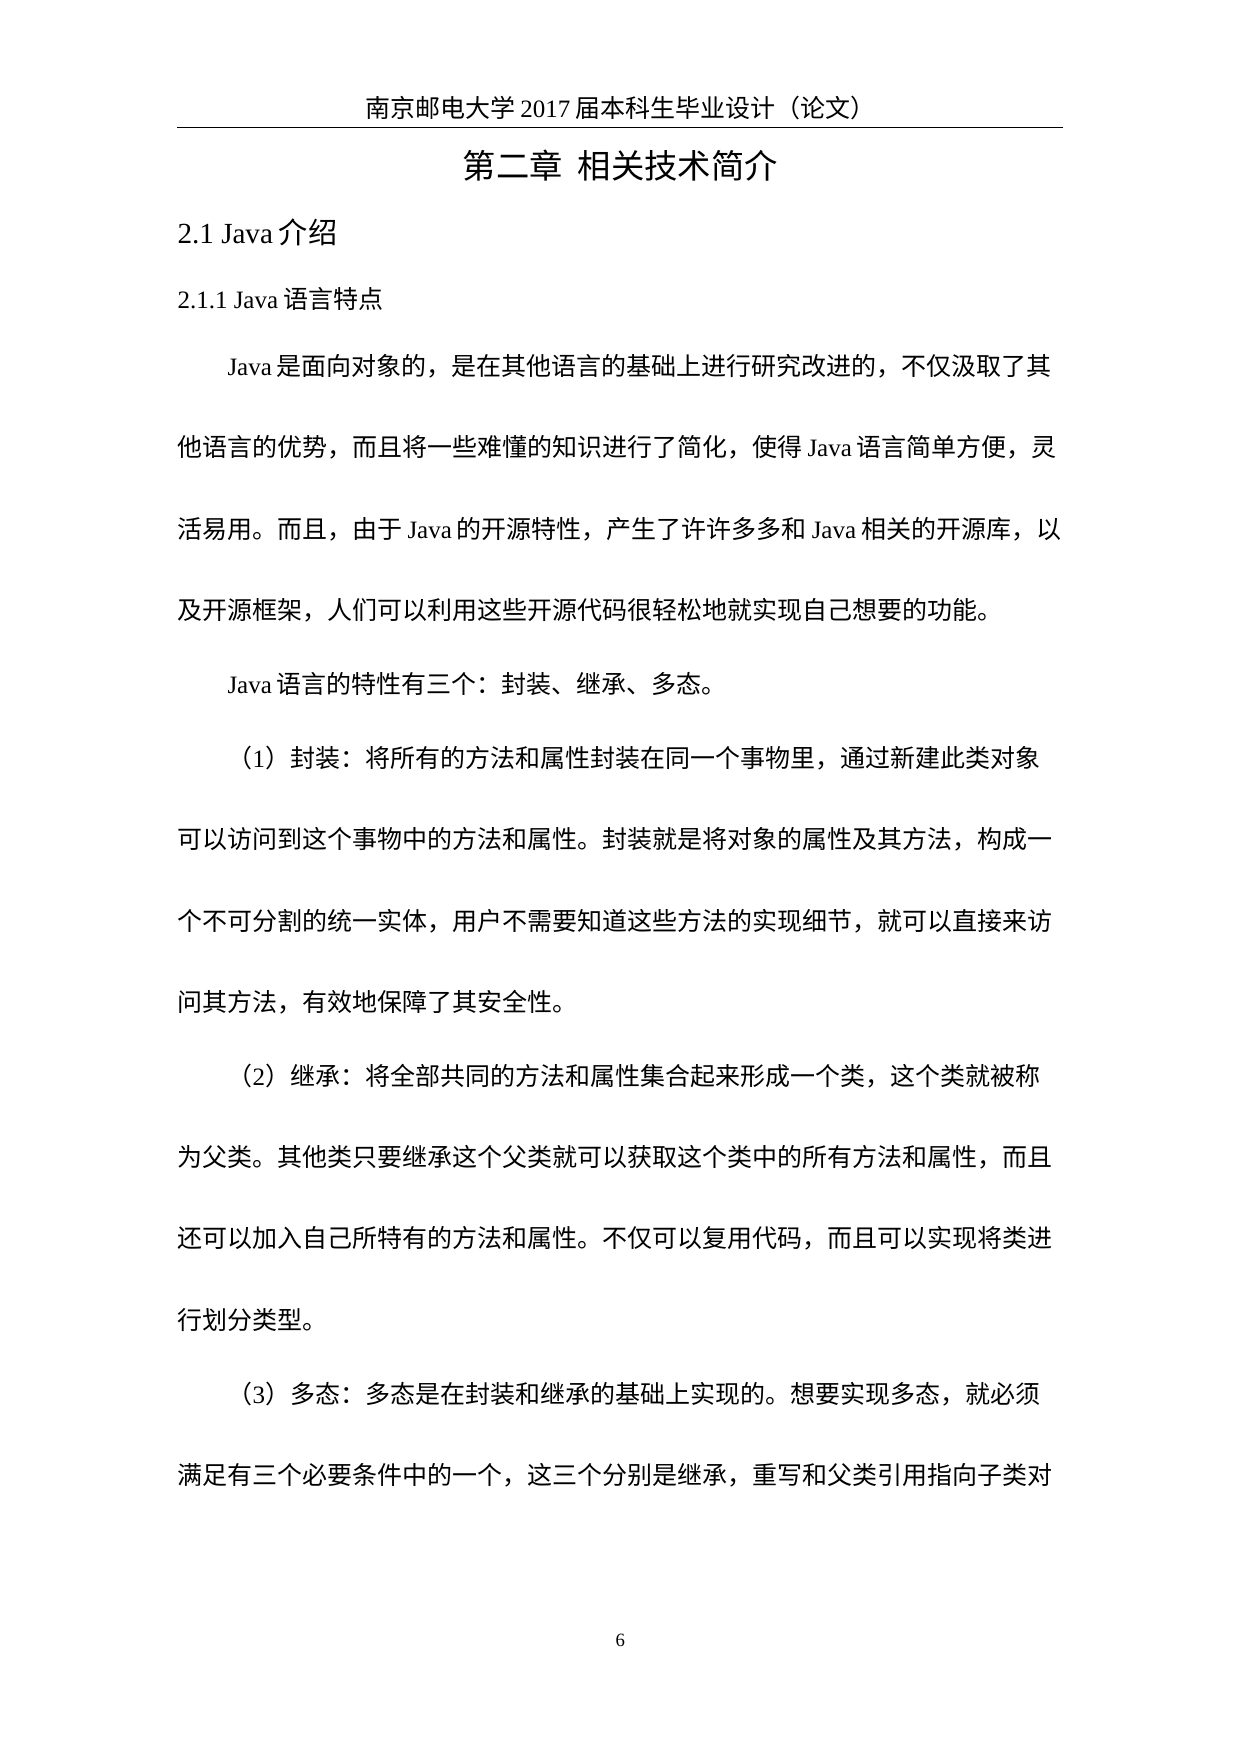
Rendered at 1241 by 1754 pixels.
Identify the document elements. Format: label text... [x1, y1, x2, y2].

subtitle 2.1.1 Java语言特点 [177, 265, 1063, 330]
subtitle 第二章 相关技术简介 [177, 131, 1063, 196]
text （2）继承：将全部共同的方法和属性集合起来形成一个类，这个类就被称为父类。其他类只要继承这个父类就可以获取这个类中的所有方法和属性，而且还可以加入自己所特有的方法和属性。不仅可以复用代码，而且可以实现将类进行划分类型。 [177, 1042, 1063, 1351]
text Java语言的特性有三个：封装、继承、多态。 [177, 650, 1063, 715]
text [177, 1360, 1063, 1506]
subtitle 2.1 Java介绍 [177, 198, 1063, 263]
text （1）封装：将所有的方法和属性封装在同一个事物里，通过新建此类对象可以访问到这个事物中的方法和属性。封装就是将对象的属性及其方法，构成一个不可分割的统一实体，用户不需要知道这些方法的实现细节，就可以直接来访问其方法，有效地保障了其安全性。 [177, 724, 1063, 1033]
text Java是面向对象的，是在其他语言的基础上进行研究改进的，不仅汲取了其他语言的优势，而且将一些难懂的知识进行了简化，使得Java语言简单方便，灵活易用。而且，由于Java的开源特性，产生了许许多多和Java相关的开源库，以及开源框架，人们可以利用这些开源代码很轻松地就实现自己想要的功能。 [177, 332, 1063, 641]
